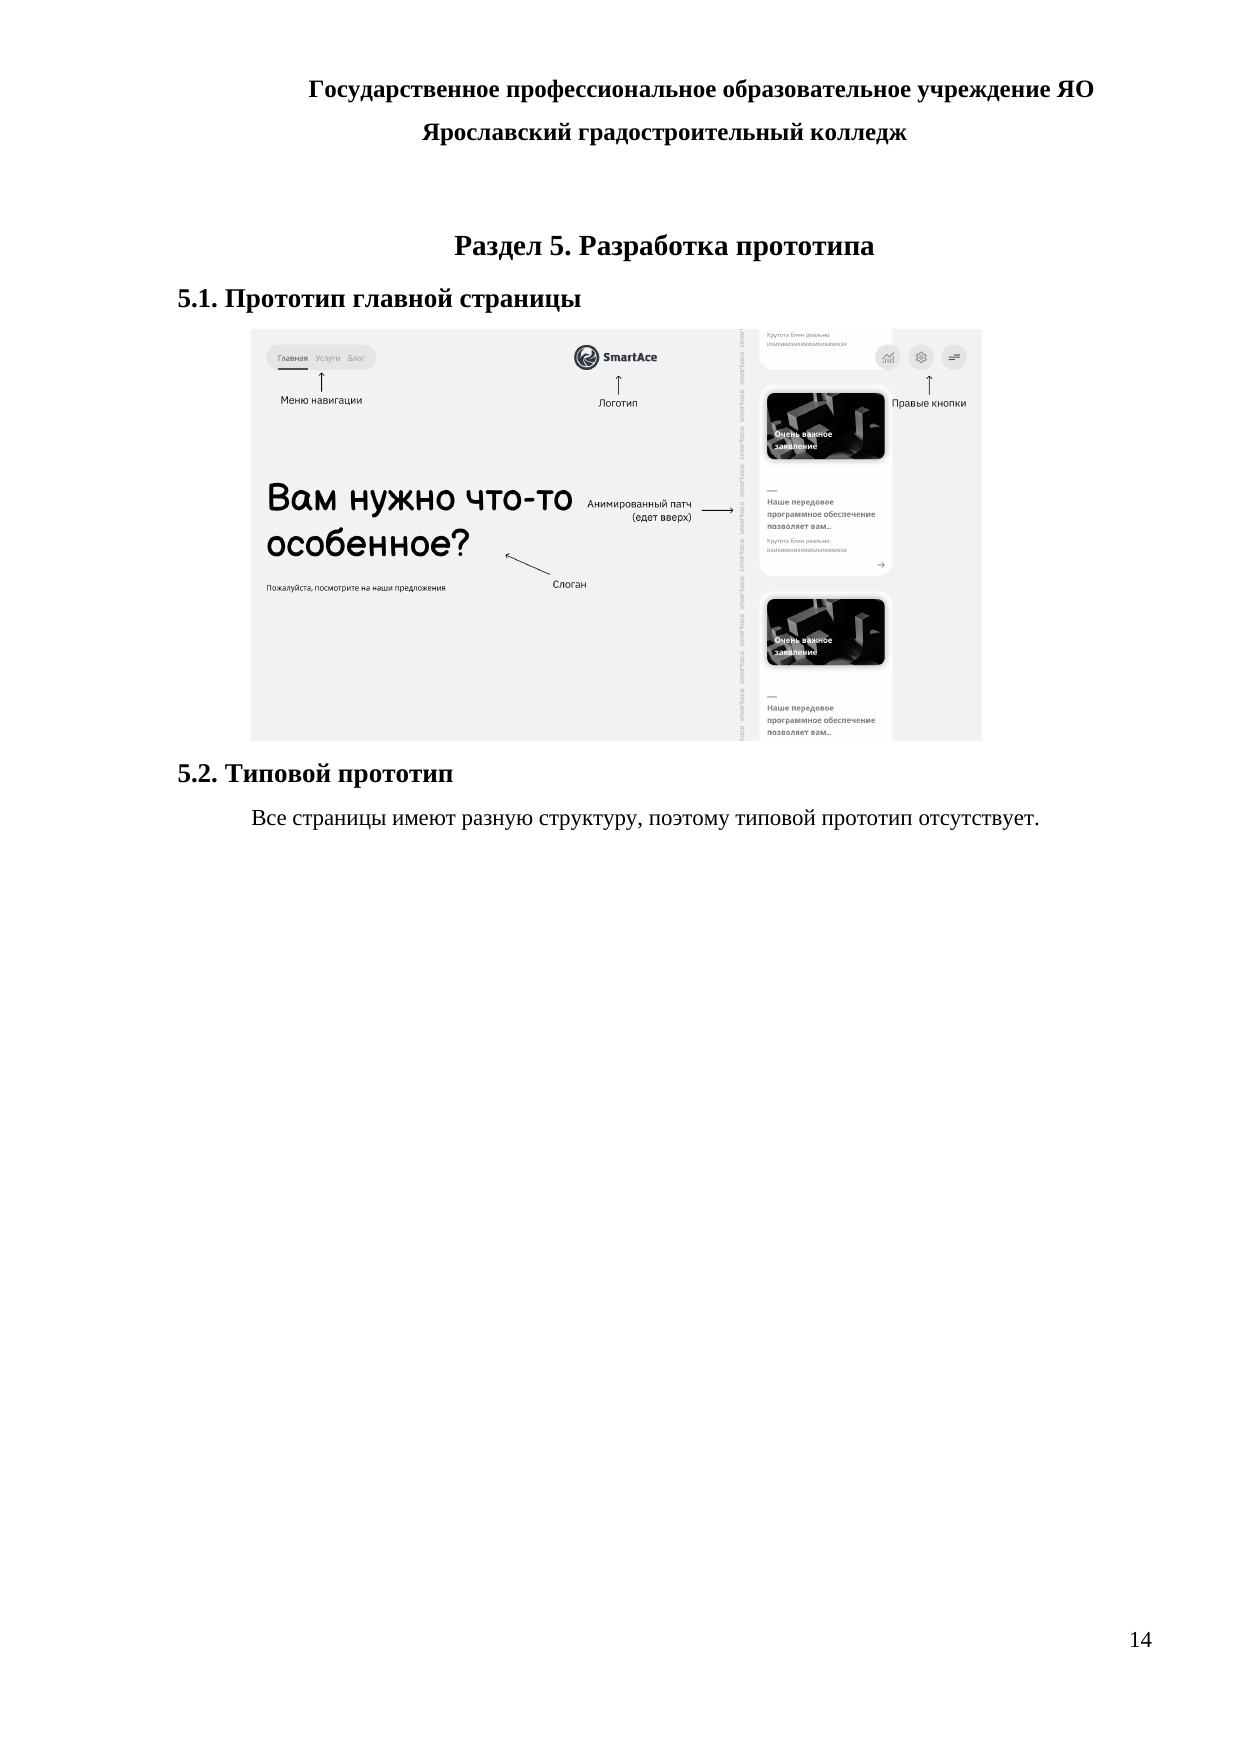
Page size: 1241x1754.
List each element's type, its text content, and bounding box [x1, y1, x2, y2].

subtitle 5.2. Типовой прототип [177, 757, 1152, 789]
subtitle Раздел 5. Разработка прототипа [177, 228, 1152, 262]
text Все страницы имеют разную структуру, поэтому типовой прототип отсутствует. [177, 804, 1152, 831]
subtitle 5.1. Прототип главной страницы [177, 282, 1152, 314]
picture [251, 329, 982, 741]
